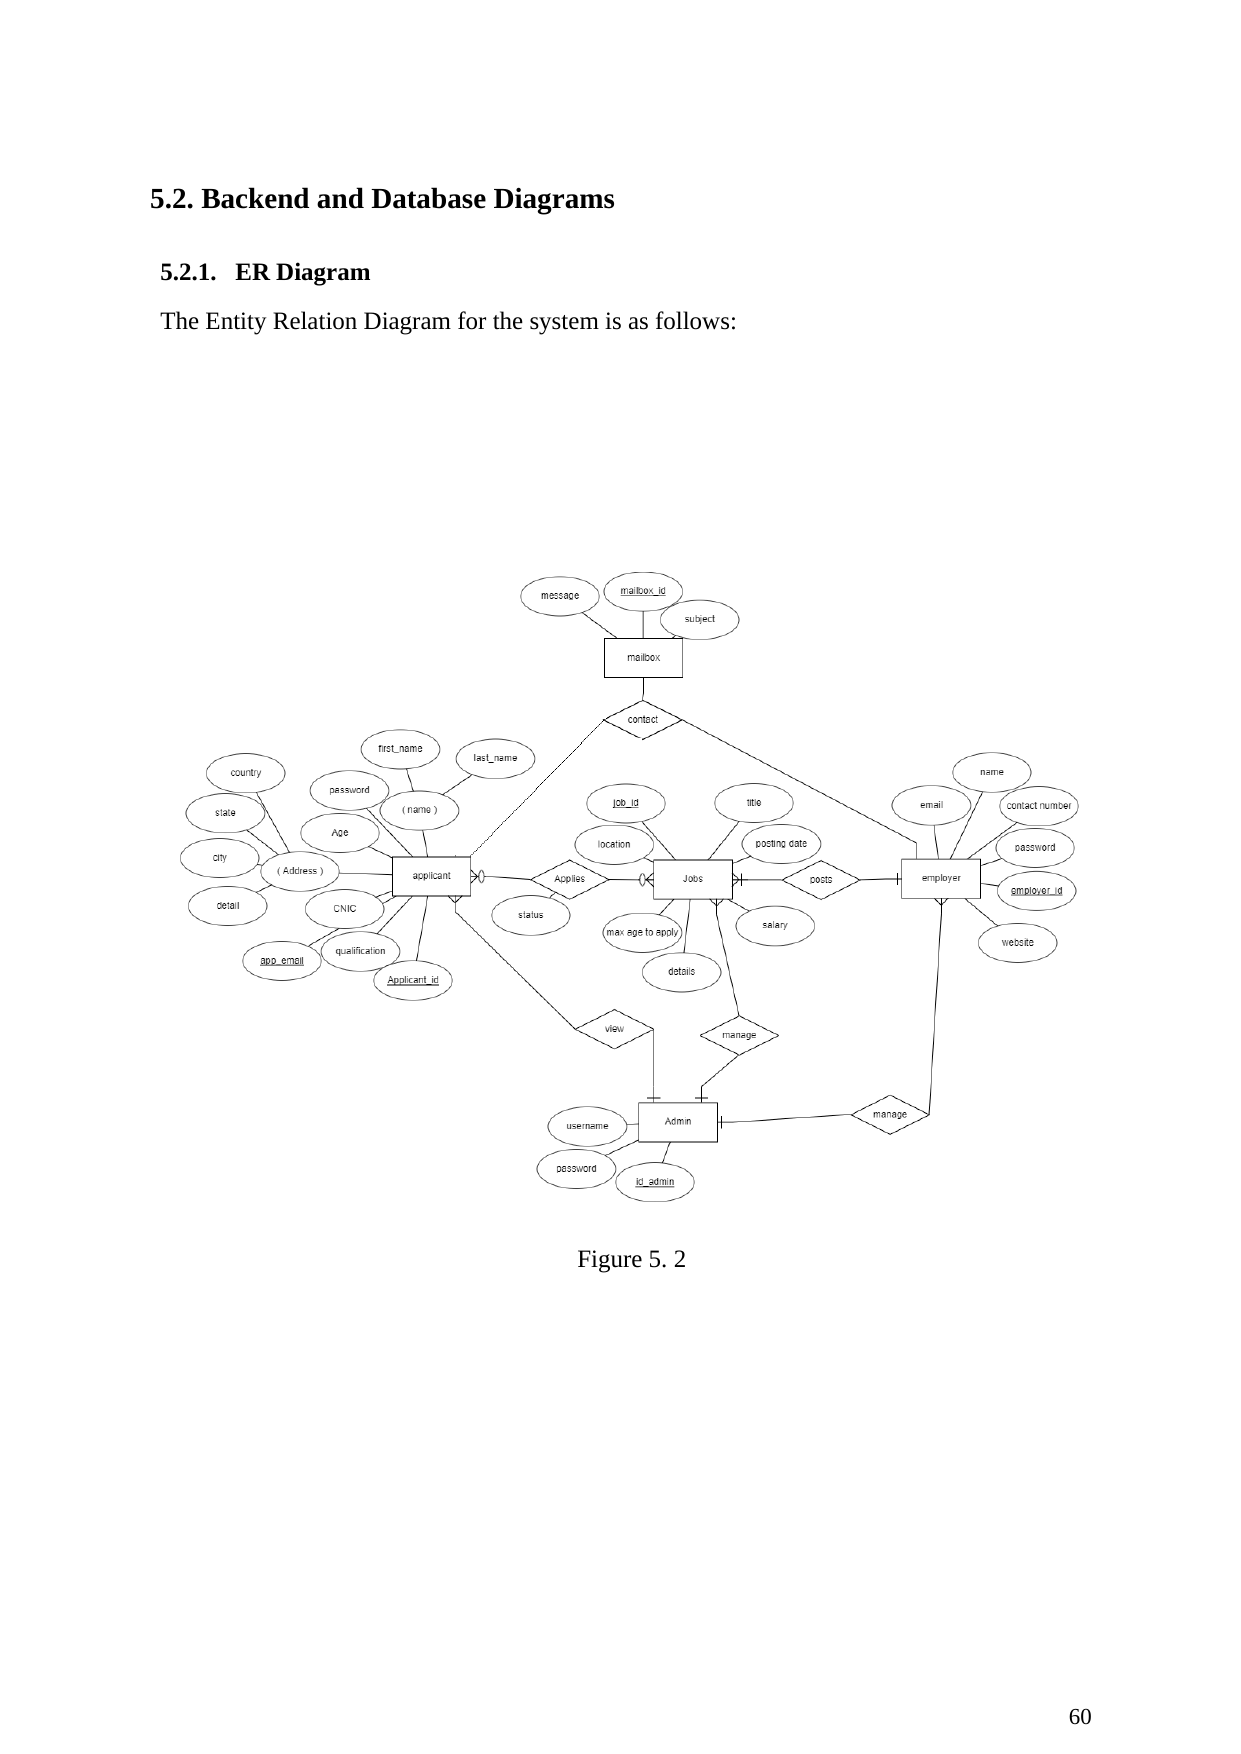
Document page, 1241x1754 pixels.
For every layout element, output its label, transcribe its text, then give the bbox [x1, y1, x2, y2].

subtitle Backend and Database Diagrams [150, 181, 1123, 214]
text The Entity Relation Diagram for the system is as follows: [139, 306, 1091, 334]
subtitle ER Diagram [160, 257, 1123, 285]
picture [159, 476, 1104, 1244]
